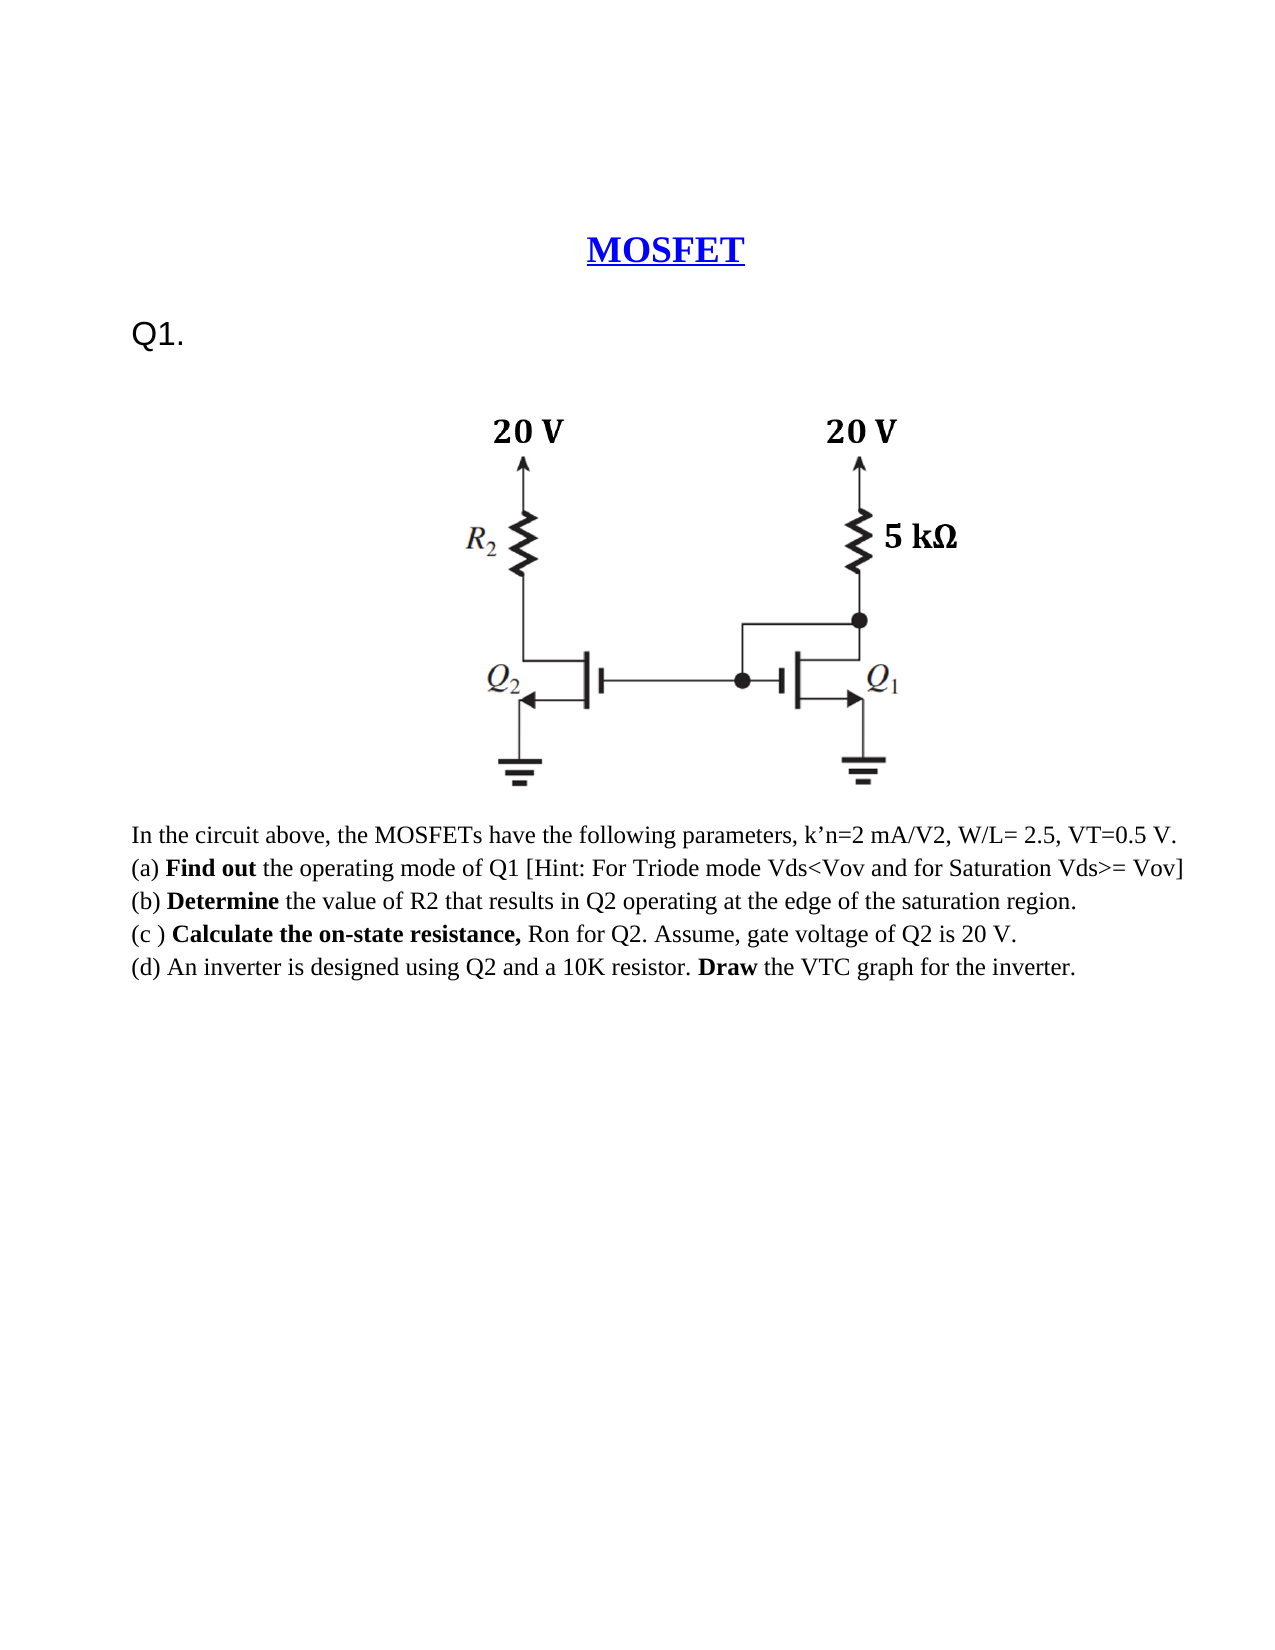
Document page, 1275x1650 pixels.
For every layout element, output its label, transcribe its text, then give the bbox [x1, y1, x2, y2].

text (a) Find out the operating mode of Q1 [Hint: For Triode mode Vds<Vov and for Saturation Vds>= Vov] [131, 853, 1200, 882]
subtitle MOSFET [131, 227, 1200, 270]
subtitle Q1. [131, 314, 1200, 353]
text (d) An inverter is designed using Q2 and a 10K resistor. Draw the VTC graph for the inverter. [131, 952, 1200, 981]
picture [431, 403, 975, 817]
text In the circuit above, the MOSFETs have the following parameters, k’n=2 mA/V2, W/L= 2.5, VT=0.5 V. [131, 820, 1200, 849]
text (b) Determine the value of R2 that results in Q2 operating at the edge of the saturation region. [131, 886, 1200, 915]
text (c ) Calculate the on-state resistance, Ron for Q2. Assume, gate voltage of Q2 is 20 V. [131, 919, 1200, 948]
